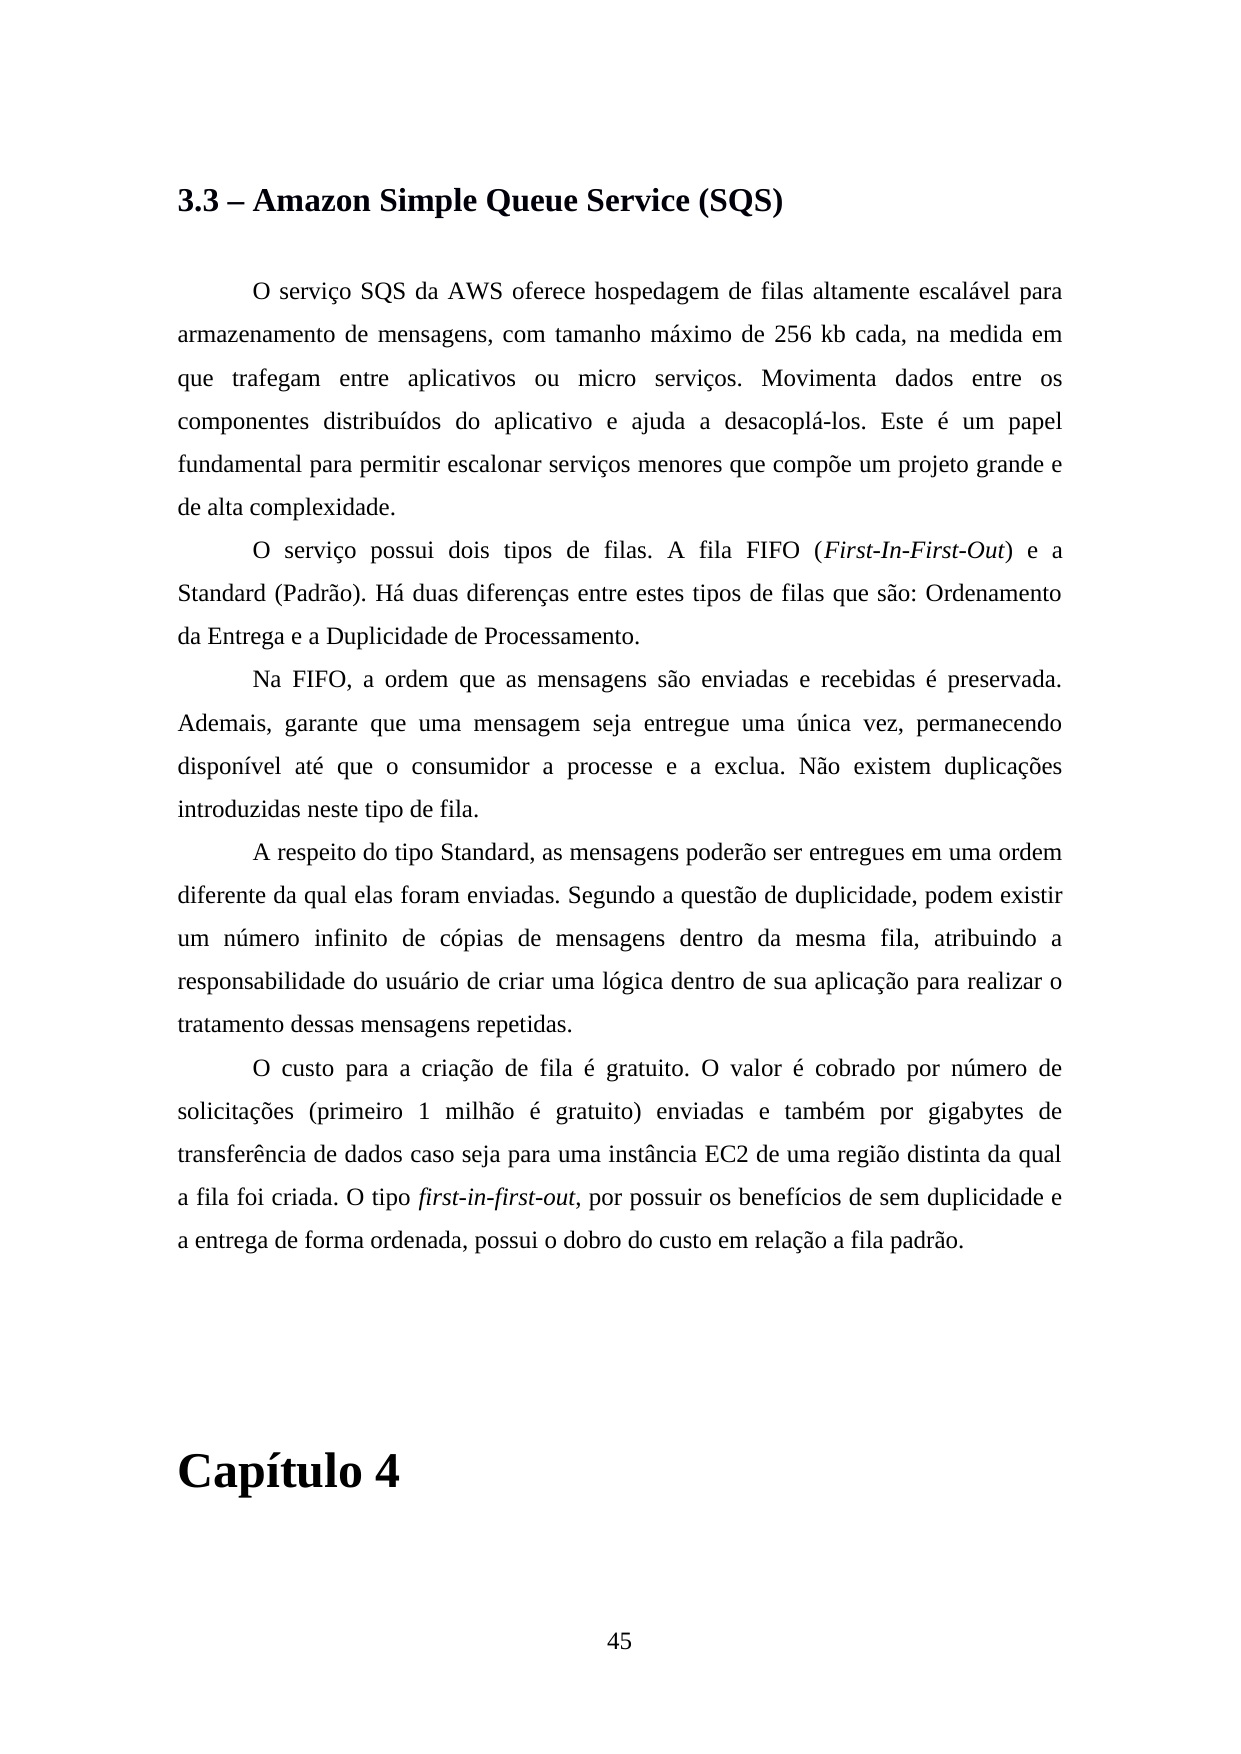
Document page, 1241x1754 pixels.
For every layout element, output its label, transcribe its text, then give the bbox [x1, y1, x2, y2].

text Capítulo 4 [177, 1441, 1063, 1498]
text 3.3 – Amazon Simple Queue Service (SQS) [177, 181, 1063, 219]
text O custo para a criação de fila é gratuito. O valor é cobrado por número de solicitações (primeiro 1 milhão é gratuito) enviadas e também por gigabytes de transferência de dados caso seja para uma instância EC2 de uma região distinta da qual a fila foi criada. O tipo first-in-first-out, por possuir os benefícios de sem duplicidade e a entrega de forma ordenada, possui o dobro do custo em relação a fila padrão. [177, 1053, 1063, 1254]
text Na FIFO, a ordem que as mensagens são enviadas e recebidas é preservada. Ademais, garante que uma mensagem seja entregue uma única vez, permanecendo disponível até que o consumidor a processe e a exclua. Não existem duplicações introduzidas neste tipo de fila. [177, 664, 1063, 823]
text O serviço SQS da AWS oferece hospedagem de filas altamente escalável para armazenamento de mensagens, com tamanho máximo de 256 kb cada, na medida em que trafegam entre aplicativos ou micro serviços. Movimenta dados entre os componentes distribuídos do aplicativo e ajuda a desacoplá-los. Este é um papel fundamental para permitir escalonar serviços menores que compõe um projeto grande e de alta complexidade. [177, 276, 1063, 521]
text O serviço possui dois tipos de filas. A fila FIFO (First-In-First-Out) e a Standard (Padrão). Há duas diferenças entre estes tipos de filas que são: Ordenamento da Entrega e a Duplicidade de Processamento. [177, 535, 1063, 650]
text A respeito do tipo Standard, as mensagens poderão ser entregues em uma ordem diferente da qual elas foram enviadas. Segundo a questão de duplicidade, podem existir um número infinito de cópias de mensagens dentro da mesma fila, atribuindo a responsabilidade do usuário de criar uma lógica dentro de sua aplicação para realizar o tratamento dessas mensagens repetidas. [177, 837, 1063, 1038]
